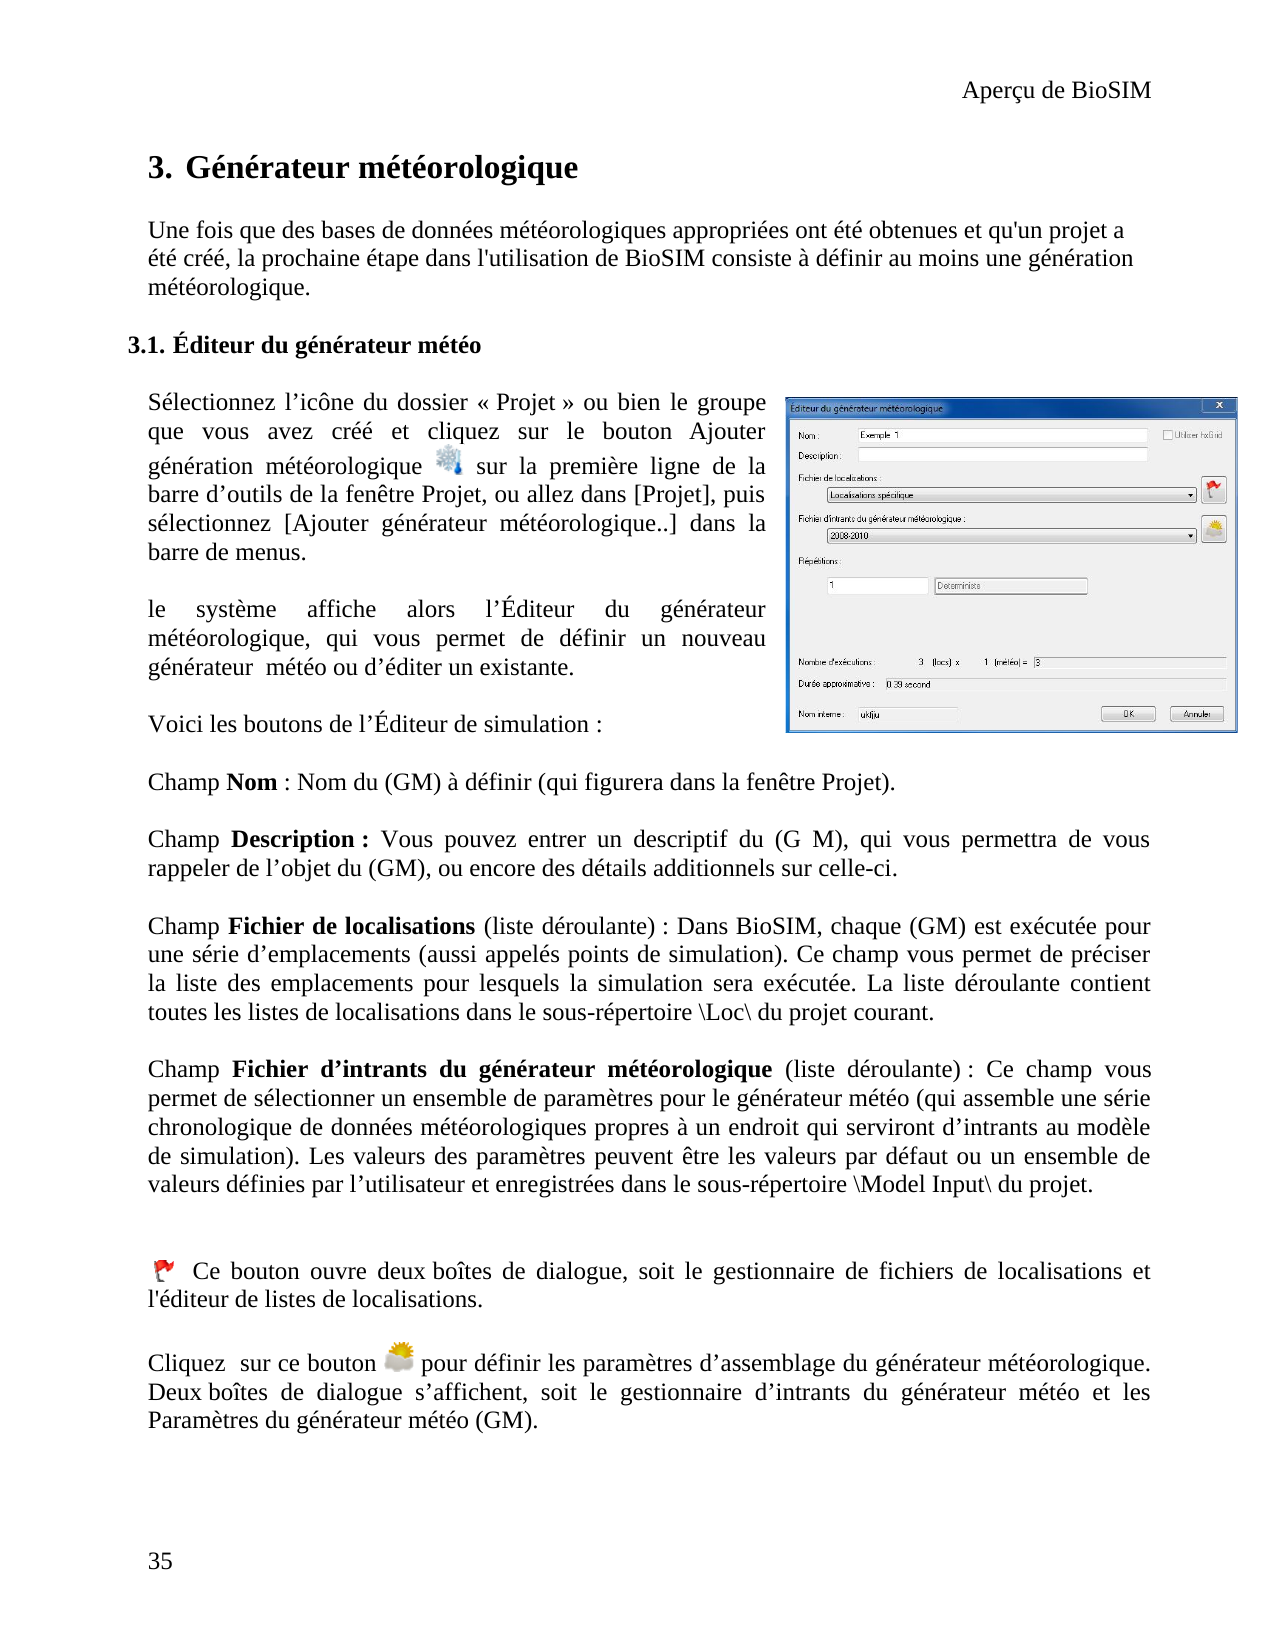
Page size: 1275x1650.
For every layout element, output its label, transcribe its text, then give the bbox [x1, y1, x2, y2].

text Champ Nom : Nom du (GM) à définir (qui figurera dans la fenêtre Projet). [148, 767, 1152, 796]
picture [384, 1342, 414, 1372]
subtitle Éditeur du générateur météo [128, 330, 1152, 358]
text Champ Fichier de localisations (liste déroulante) : Dans BioSIM, chaque (GM) est exécutée pour une série d’emplacements (aussi appelés points de simulation). Ce champ vous permet de préciser la liste des emplacements pour lesquels la simulation sera exécutée. La liste déroulante contient toutes les listes de localisations dans le sous-répertoire \Loc\ du projet courant. [148, 911, 1152, 1026]
picture [434, 444, 464, 475]
picture [152, 1260, 174, 1282]
text Champ Description : Vous pouvez entrer un descriptif du (G M), qui vous permettra de vous rappeler de l’objet du (GM), ou encore des détails additionnels sur celle-ci. [148, 824, 1152, 882]
text Sélectionnez l’icône du dossier « Projet » ou bien le groupe que vous avez créé et cliquez sur le bouton Ajouter génération météorologique sur la première ligne de la barre d’outils de la fenêtre Projet, ou allez dans [Projet], puis sélectionnez [Ajouter générateur météorologique..] dans la barre de menus. [148, 387, 1152, 566]
picture [784, 397, 1238, 732]
text Cliquez sur ce bouton pour définir les paramètres d’assemblage du générateur météorologique. Deux boîtes de dialogue s’affichent, soit le gestionnaire d’intrants du générateur météo et les Paramètres du générateur météo (GM). [148, 1342, 1152, 1434]
text Champ Fichier d’intrants du générateur météorologique (liste déroulante) : Ce champ vous permet de sélectionner un ensemble de paramètres pour le générateur météo (qui assemble une série chronologique de données météorologiques propres à un endroit qui serviront d’intrants au modèle de simulation). Les valeurs des paramètres peuvent être les valeurs par défaut ou un ensemble de valeurs définies par l’utilisateur et enregistrées dans le sous-répertoire \Model Input\ du projet. [148, 1054, 1152, 1198]
text Ce bouton ouvre deux boîtes de dialogue, soit le gestionnaire de fichiers de localisations et l'éditeur de listes de localisations. [148, 1256, 1152, 1313]
text Une fois que des bases de données météorologiques appropriées ont été obtenues et qu'un projet a été créé, la prochaine étape dans l'utilisation de BioSIM consiste à définir au moins une génération météorologique. [148, 215, 1152, 301]
text le système affiche alors l’Éditeur du générateur météorologique, qui vous permet de définir un nouveau générateur météo ou d’éditer un existante. [148, 594, 784, 681]
subtitle Générateur météorologique [148, 148, 1152, 186]
text Voici les boutons de l’Éditeur de simulation : [148, 709, 1152, 738]
